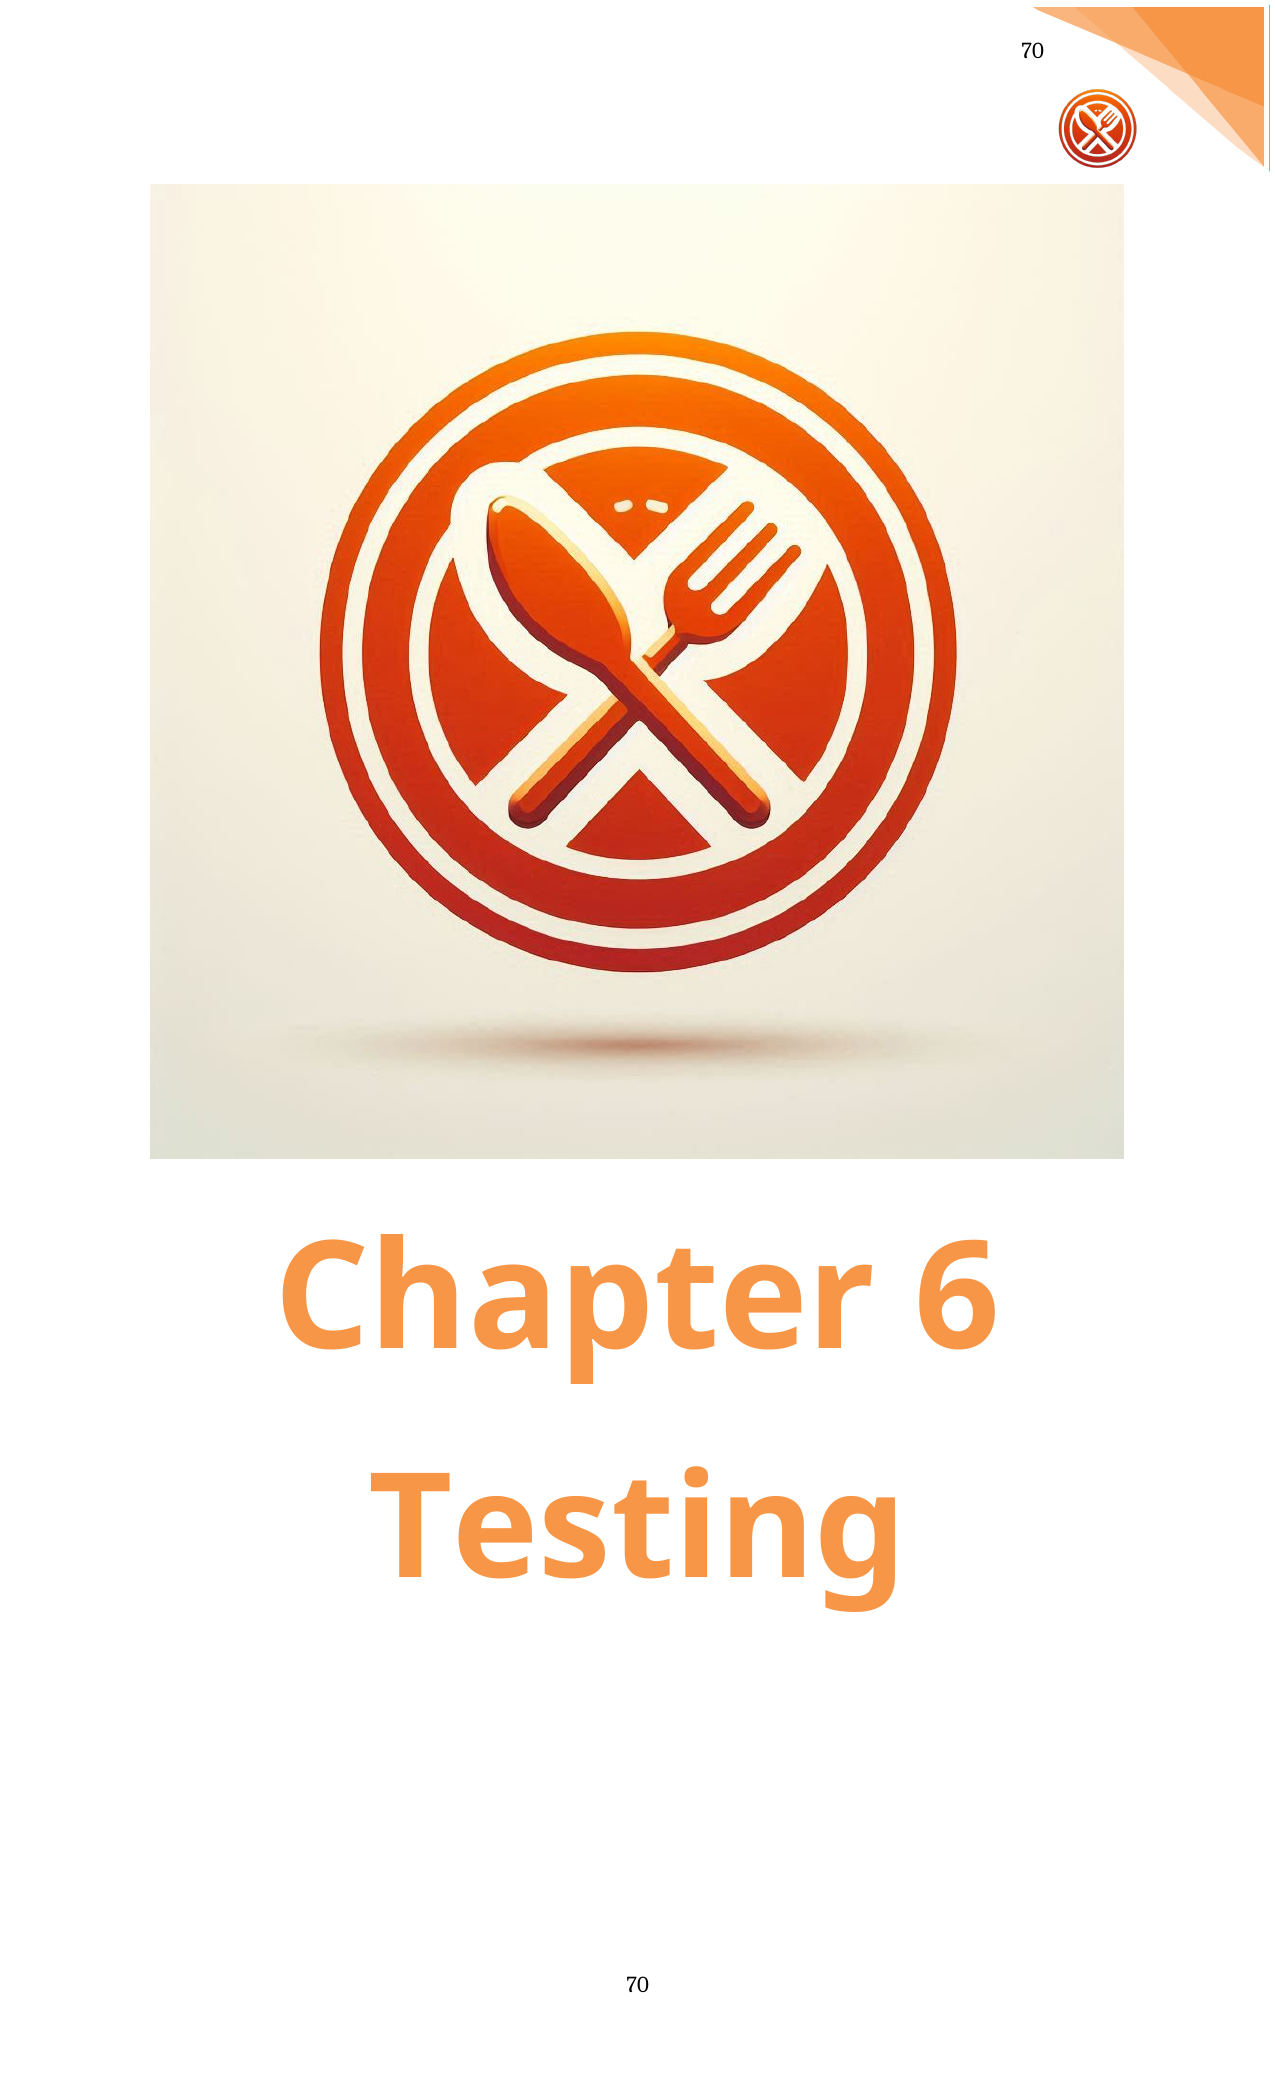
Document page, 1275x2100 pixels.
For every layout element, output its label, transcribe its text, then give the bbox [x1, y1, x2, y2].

text Chapter 6 [150, 1188, 1125, 1392]
text Testing [150, 1422, 1125, 1620]
picture [150, 7, 1264, 1159]
